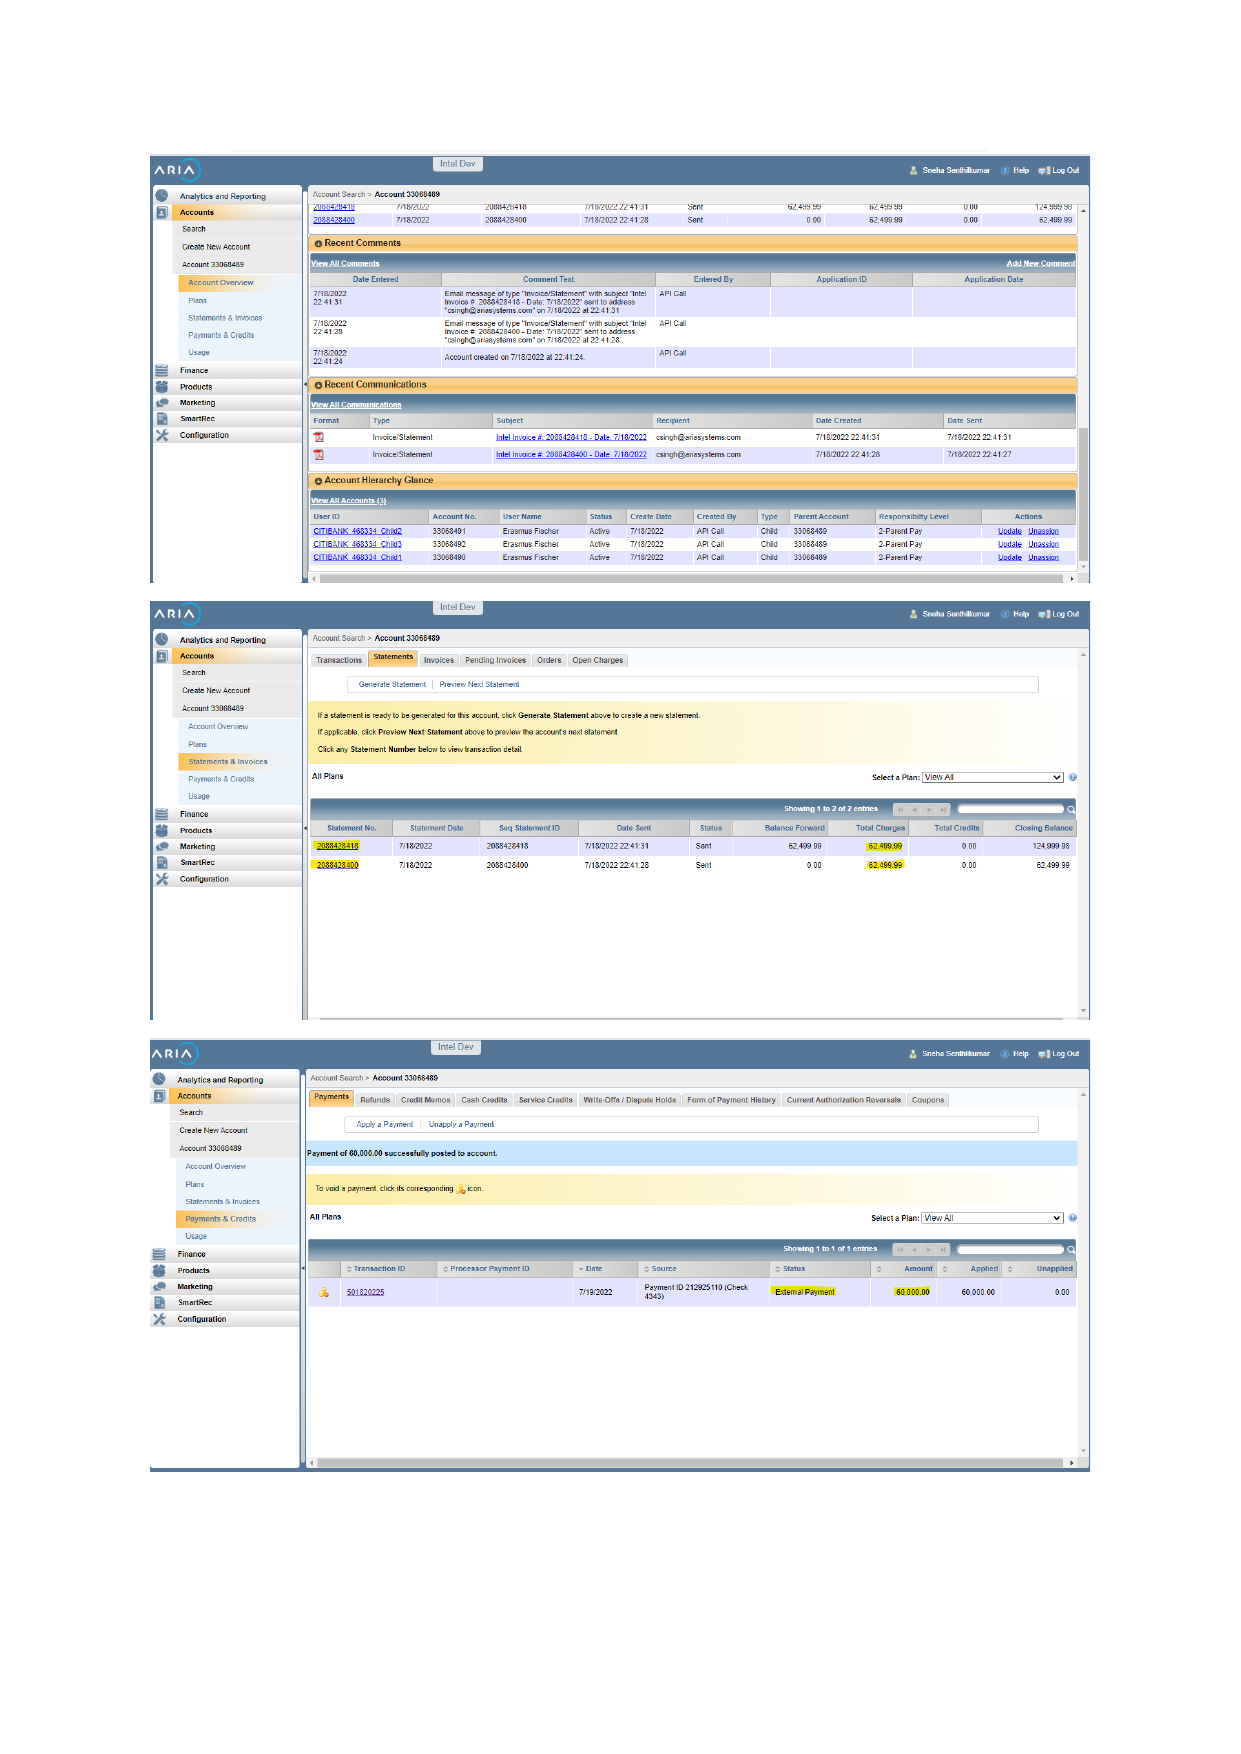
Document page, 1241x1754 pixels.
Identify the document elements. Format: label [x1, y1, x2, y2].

picture [150, 150, 1091, 583]
picture [150, 1038, 1091, 1472]
picture [150, 601, 1091, 1020]
